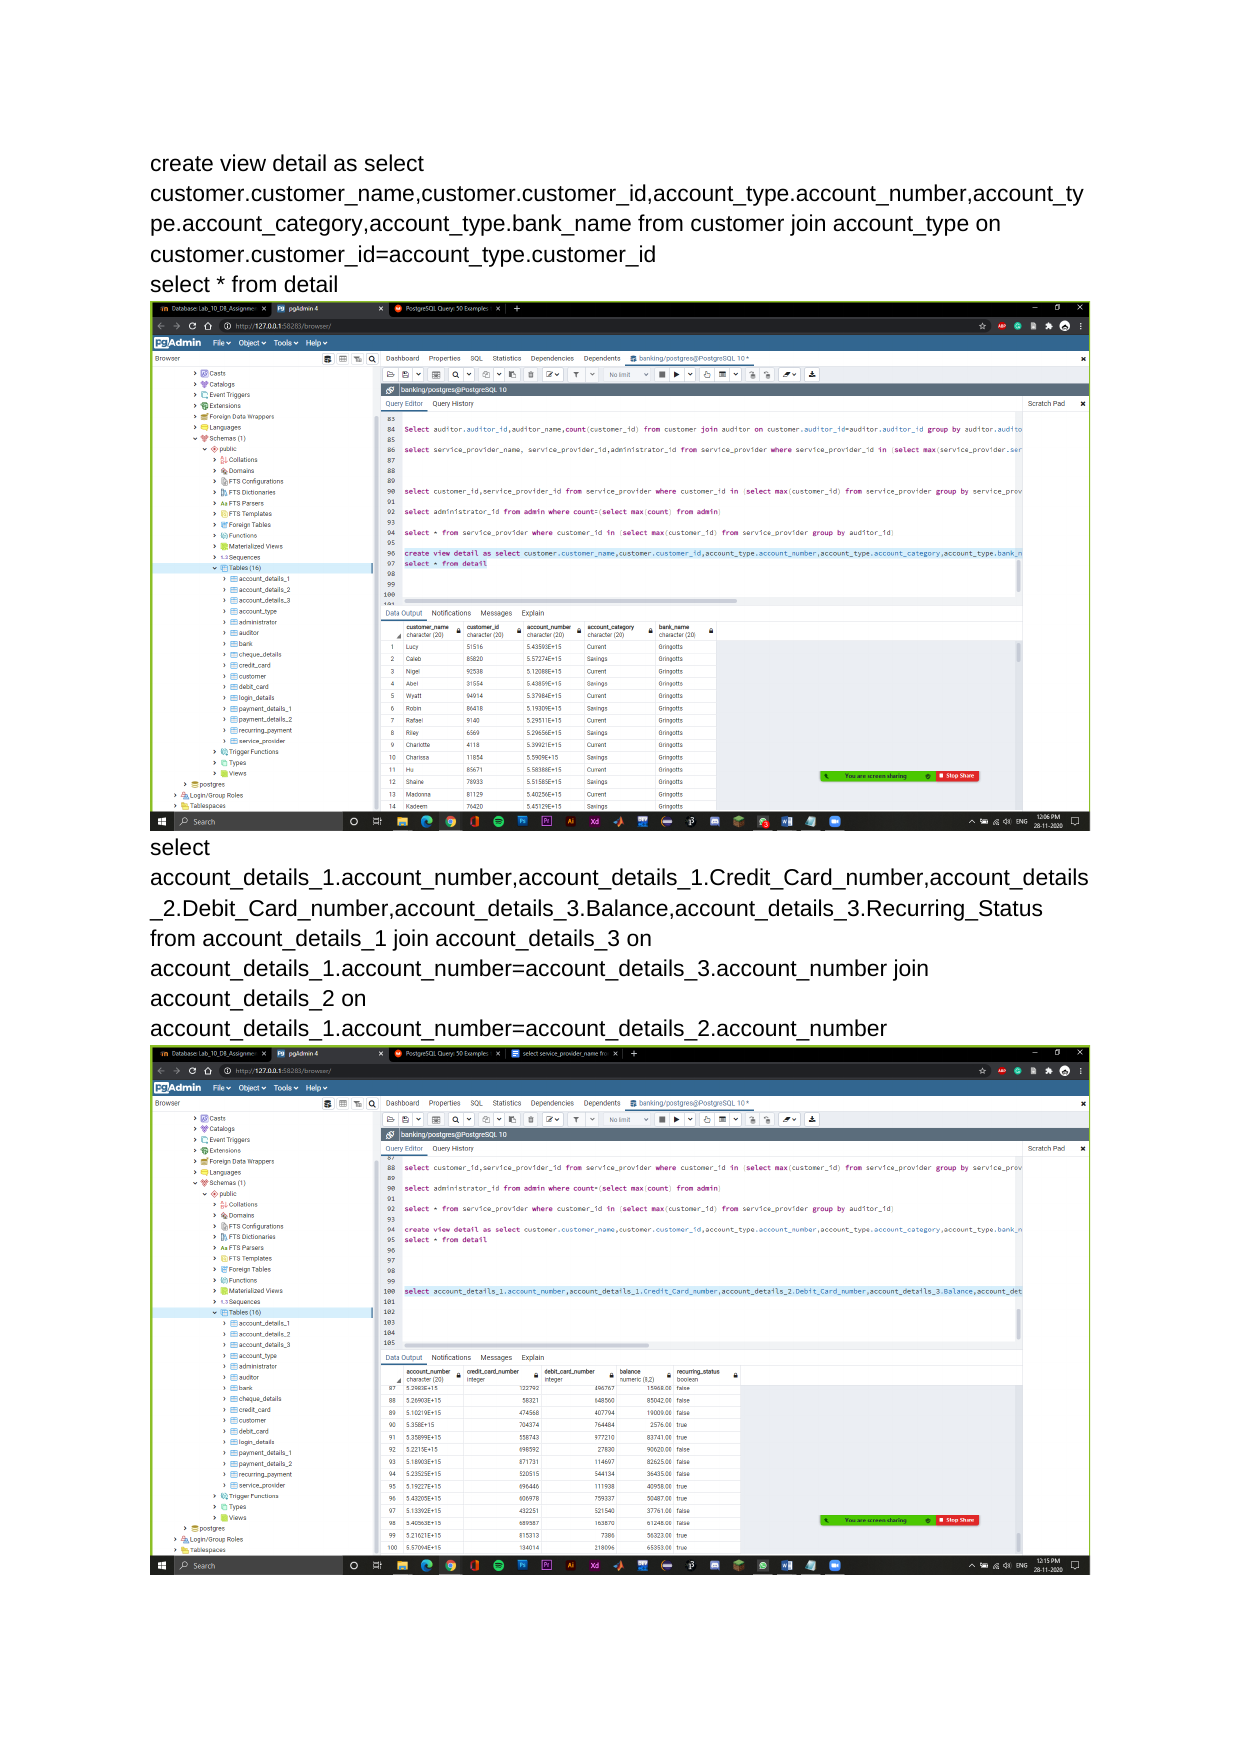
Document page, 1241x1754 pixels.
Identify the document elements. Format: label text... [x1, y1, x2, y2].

text select account_details_1.account_number,account_details_1.Credit_Card_number,account_details_2.Debit_Card_number,account_details_3.Balance,account_details_3.Recurring_Status from account_details_1 join account_details_3 on account_details_1.account_number=account_details_3.account_number join account_details_2 on account_details_1.account_number=account_details_2.account_number [150, 834, 1090, 1042]
picture [150, 1045, 1091, 1575]
text select * from detail [150, 271, 1090, 297]
picture [150, 301, 1091, 831]
text create view detail as select customer.customer_name,customer.customer_id,account_type.account_number,account_type.account_category,account_type.bank_name from customer join account_type on customer.customer_id=account_type.customer_id [150, 150, 1090, 267]
